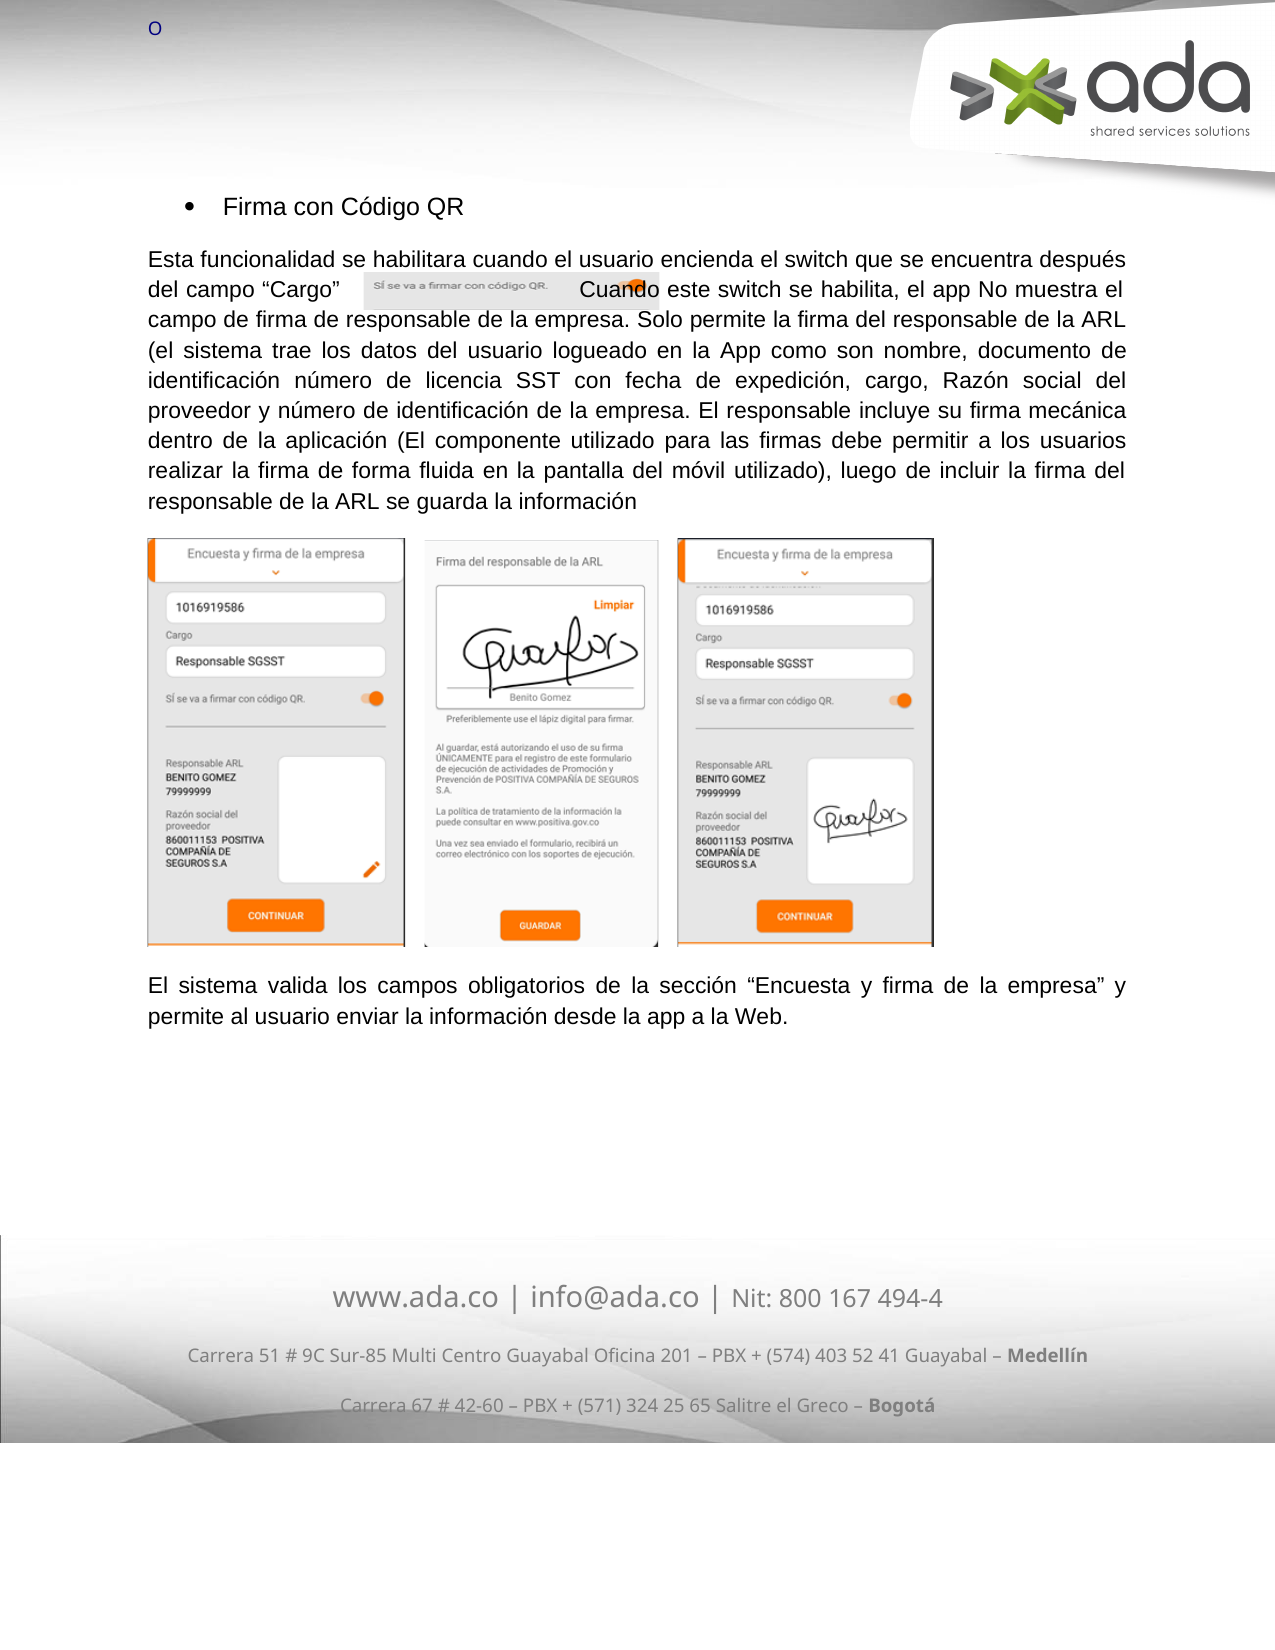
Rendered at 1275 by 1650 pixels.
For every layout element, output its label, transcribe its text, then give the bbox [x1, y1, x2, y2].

text Esta funcionalidad se habilitara cuando el usuario encienda el switch que se encuentra después del campo “Cargo” Cuando este switch se habilita, el app No muestra el campo de firma de responsable de la empresa. Solo permite la firma del responsable de la ARL (el sistema trae los datos del usuario logueado en la App como son nombre, documento de identificación número de licencia SST con fecha de expedición, cargo, Razón social del proveedor y número de identificación de la empresa. El responsable incluye su firma mecánica dentro de la aplicación (El componente utilizado para las firmas debe permitir a los usuarios realizar la firma de forma fluida en la pantalla del móvil utilizado), luego de incluir la firma del responsable de la ARL se guarda la información [148, 246, 1127, 514]
list Firma con Código QR [185, 172, 1127, 221]
picture [0, 1235, 1275, 1443]
picture [147, 538, 406, 947]
picture [677, 538, 934, 947]
text El sistema valida los campos obligatorios de la sección “Encuesta y firma de la empresa” y permite al usuario enviar la información desde la app a la Web. [148, 972, 1127, 1029]
picture [0, 0, 1275, 230]
picture [424, 540, 659, 947]
